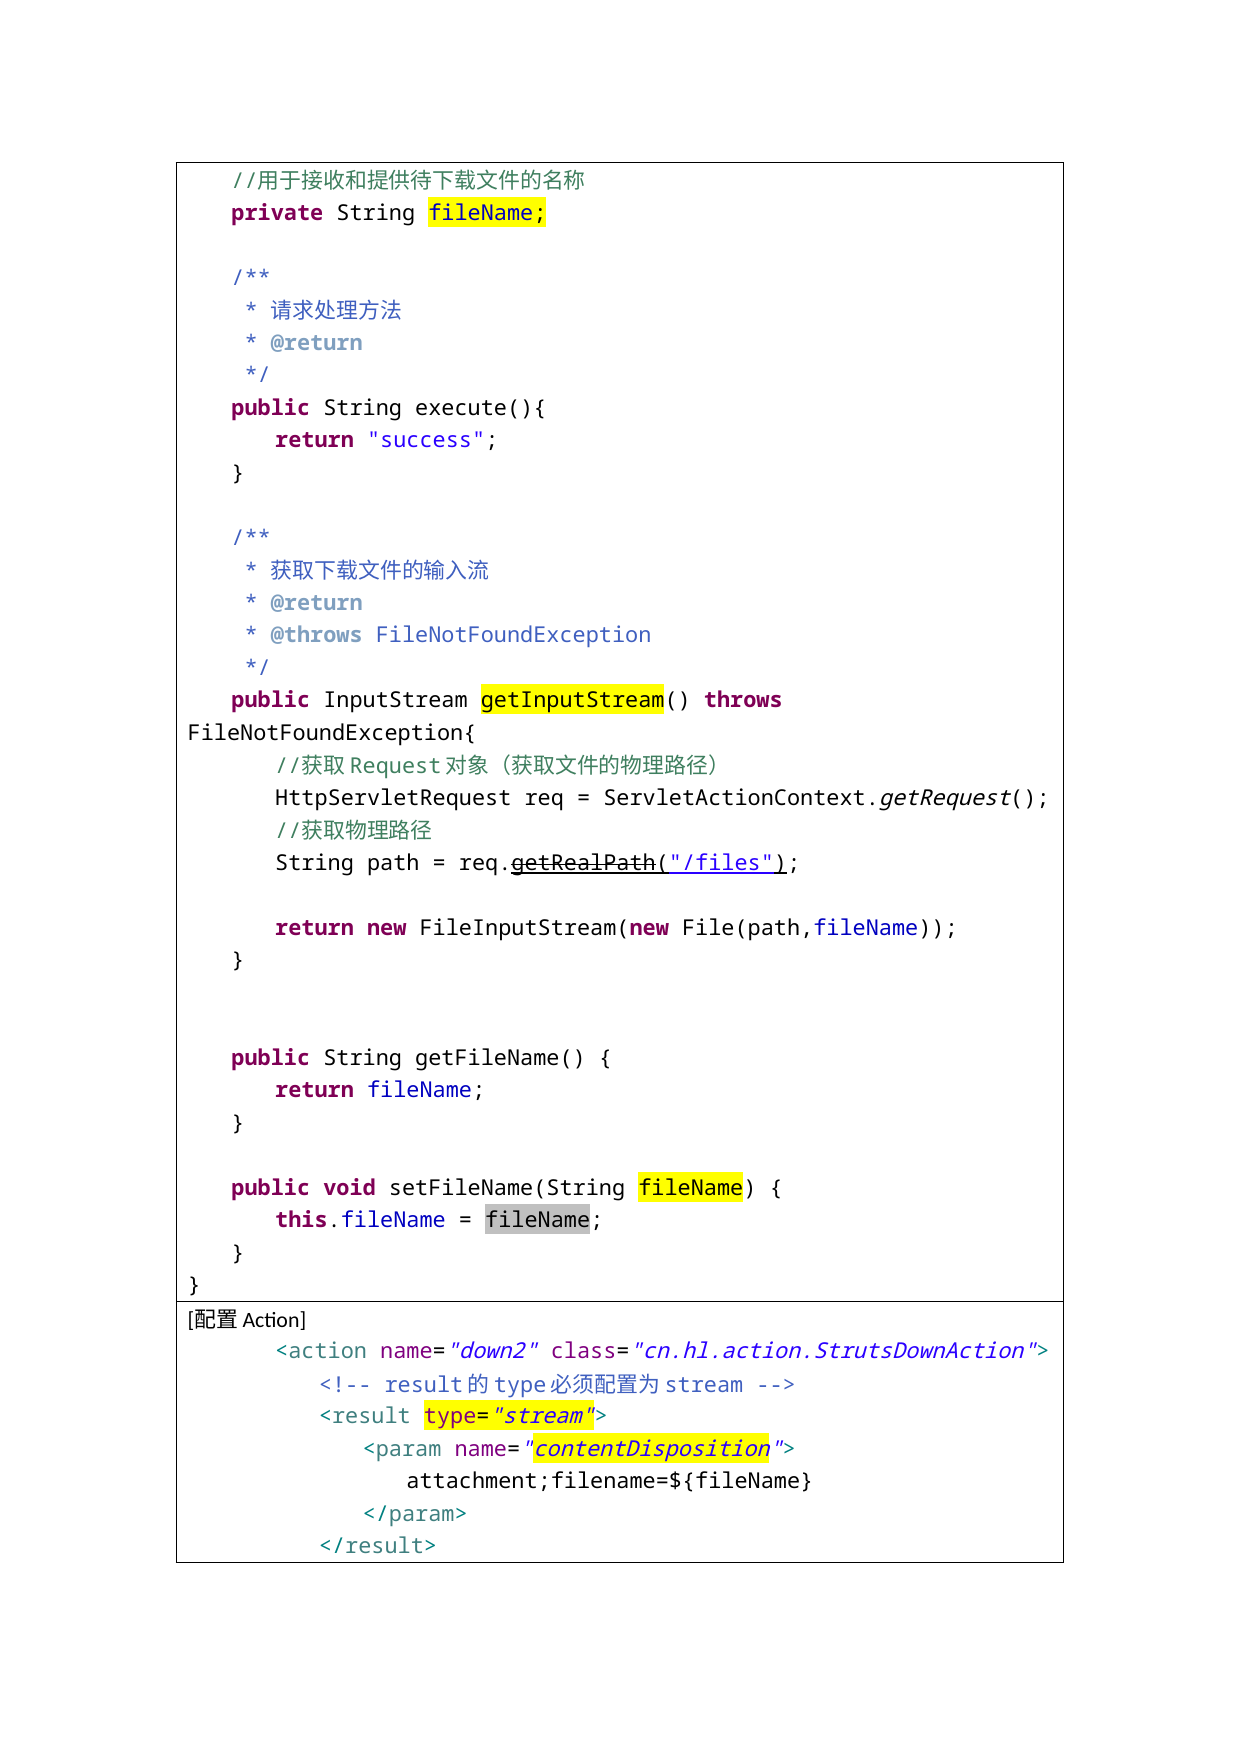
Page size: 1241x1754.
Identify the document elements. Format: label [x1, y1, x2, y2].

table_cell [177, 163, 1063, 1301]
table_cell [177, 1302, 1063, 1562]
